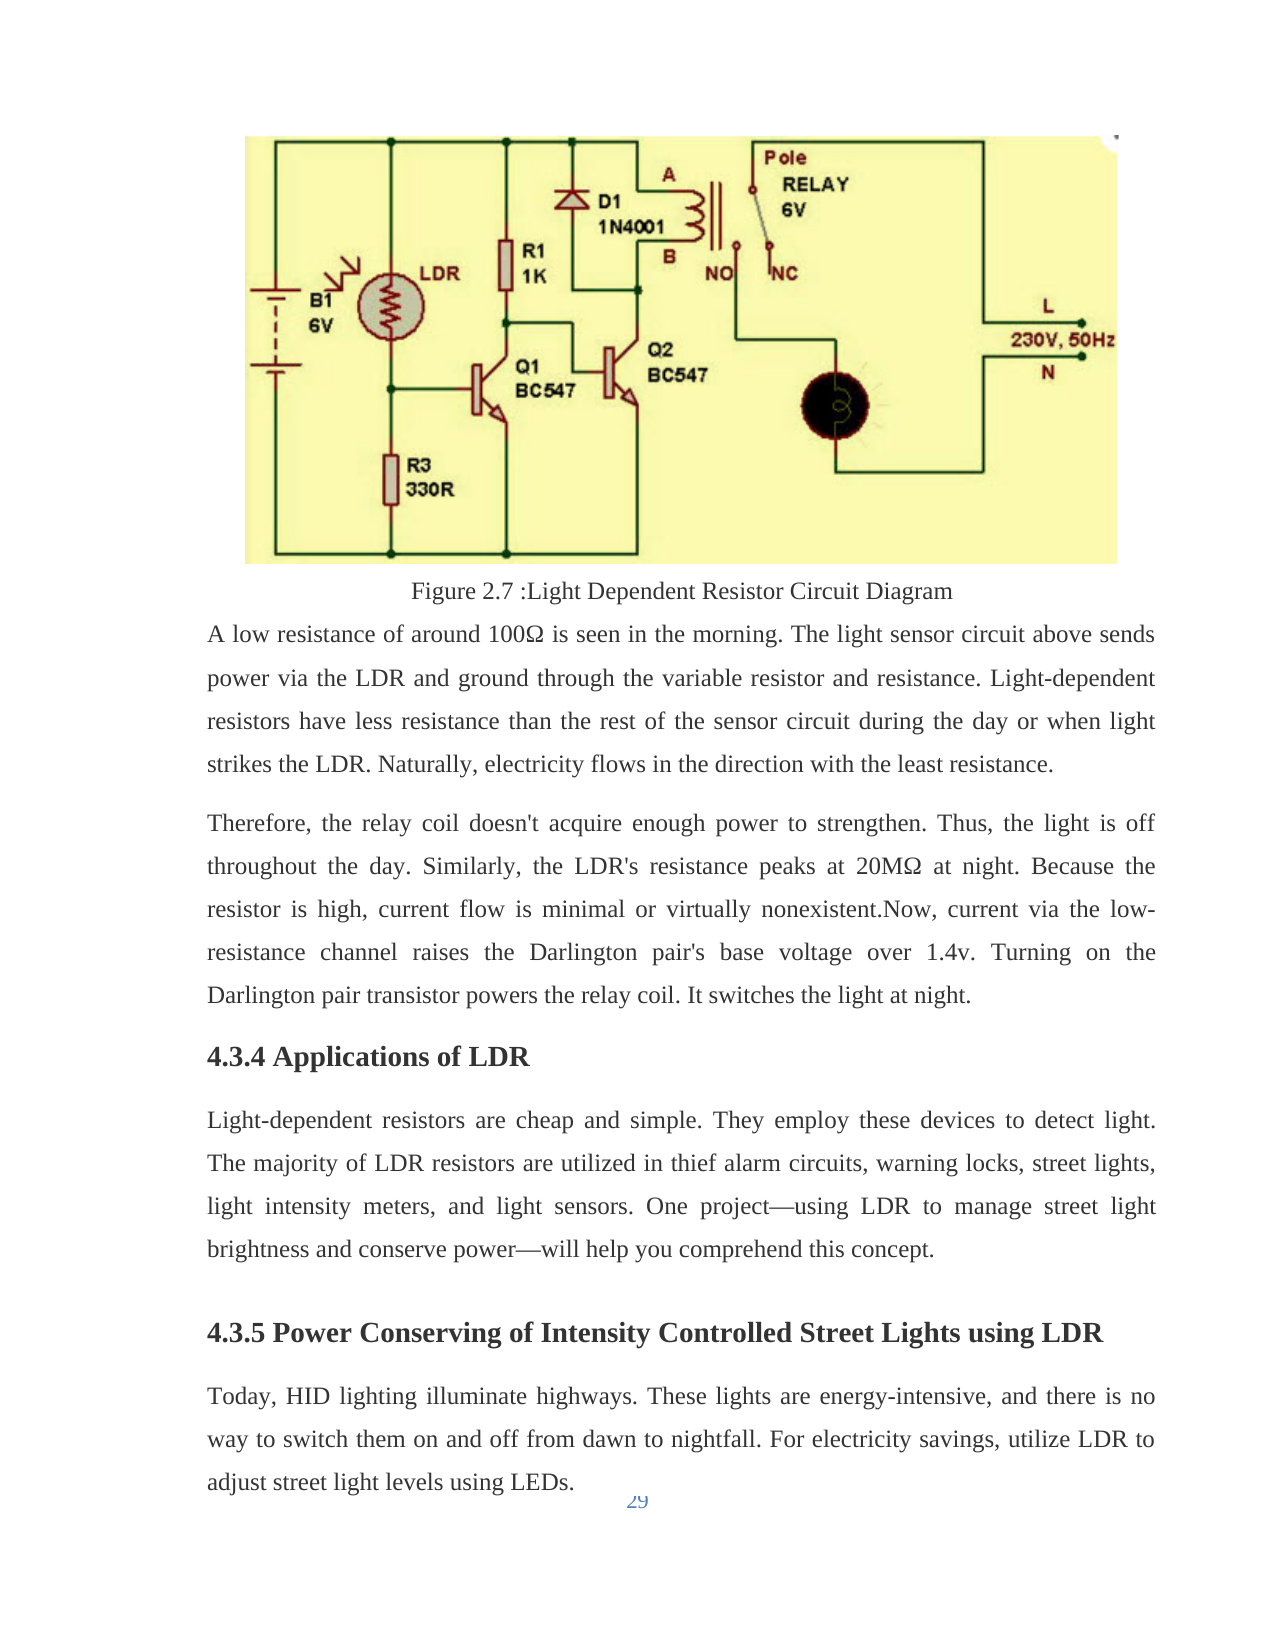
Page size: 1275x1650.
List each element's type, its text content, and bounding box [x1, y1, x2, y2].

picture [245, 135, 1119, 564]
text Therefore, the relay coil doesn't acquire enough power to strengthen. Thus, the light is off throughout the day. Similarly, the LDR's resistance peaks at 20MΩ at night. Because the resistor is high, current flow is minimal or virtually nonexistent.Now, current via the low-resistance channel raises the Darlington pair's base voltage over 1.4v. Turning on the Darlington pair transistor powers the relay coil. It switches the light at night. [207, 808, 1157, 1009]
text A low resistance of around 100Ω is seen in the morning. The light sensor circuit above sends power via the LDR and ground through the variable resistor and resistance. Light-dependent resistors have less resistance than the rest of the sensor circuit during the day or when light strikes the LDR. Naturally, electricity flows in the direction with the least resistance. [207, 619, 1157, 778]
text 4.3.5 Power Conserving of Intensity Controlled Street Lights using LDR [207, 1315, 1157, 1348]
text Today, HID lighting illuminate highways. These lights are energy-intensive, and there is no way to switch them on and off from dawn to nightfall. For electricity savings, utilize LDR to adjust street light levels using LEDs. [207, 1381, 1157, 1496]
text Light-dependent resistors are cheap and simple. They employ these devices to detect light. The majority of LDR resistors are utilized in thief alarm circuits, warning locks, street lights, light intensity meters, and light sensors. One project—using LDR to manage street light brightness and conserve power—will help you comprehend this concept. [207, 1105, 1157, 1263]
text Figure 2.7 :Light Dependent Resistor Circuit Diagram [207, 576, 1157, 605]
text 4.3.4 Applications of LDR [207, 1039, 1157, 1072]
